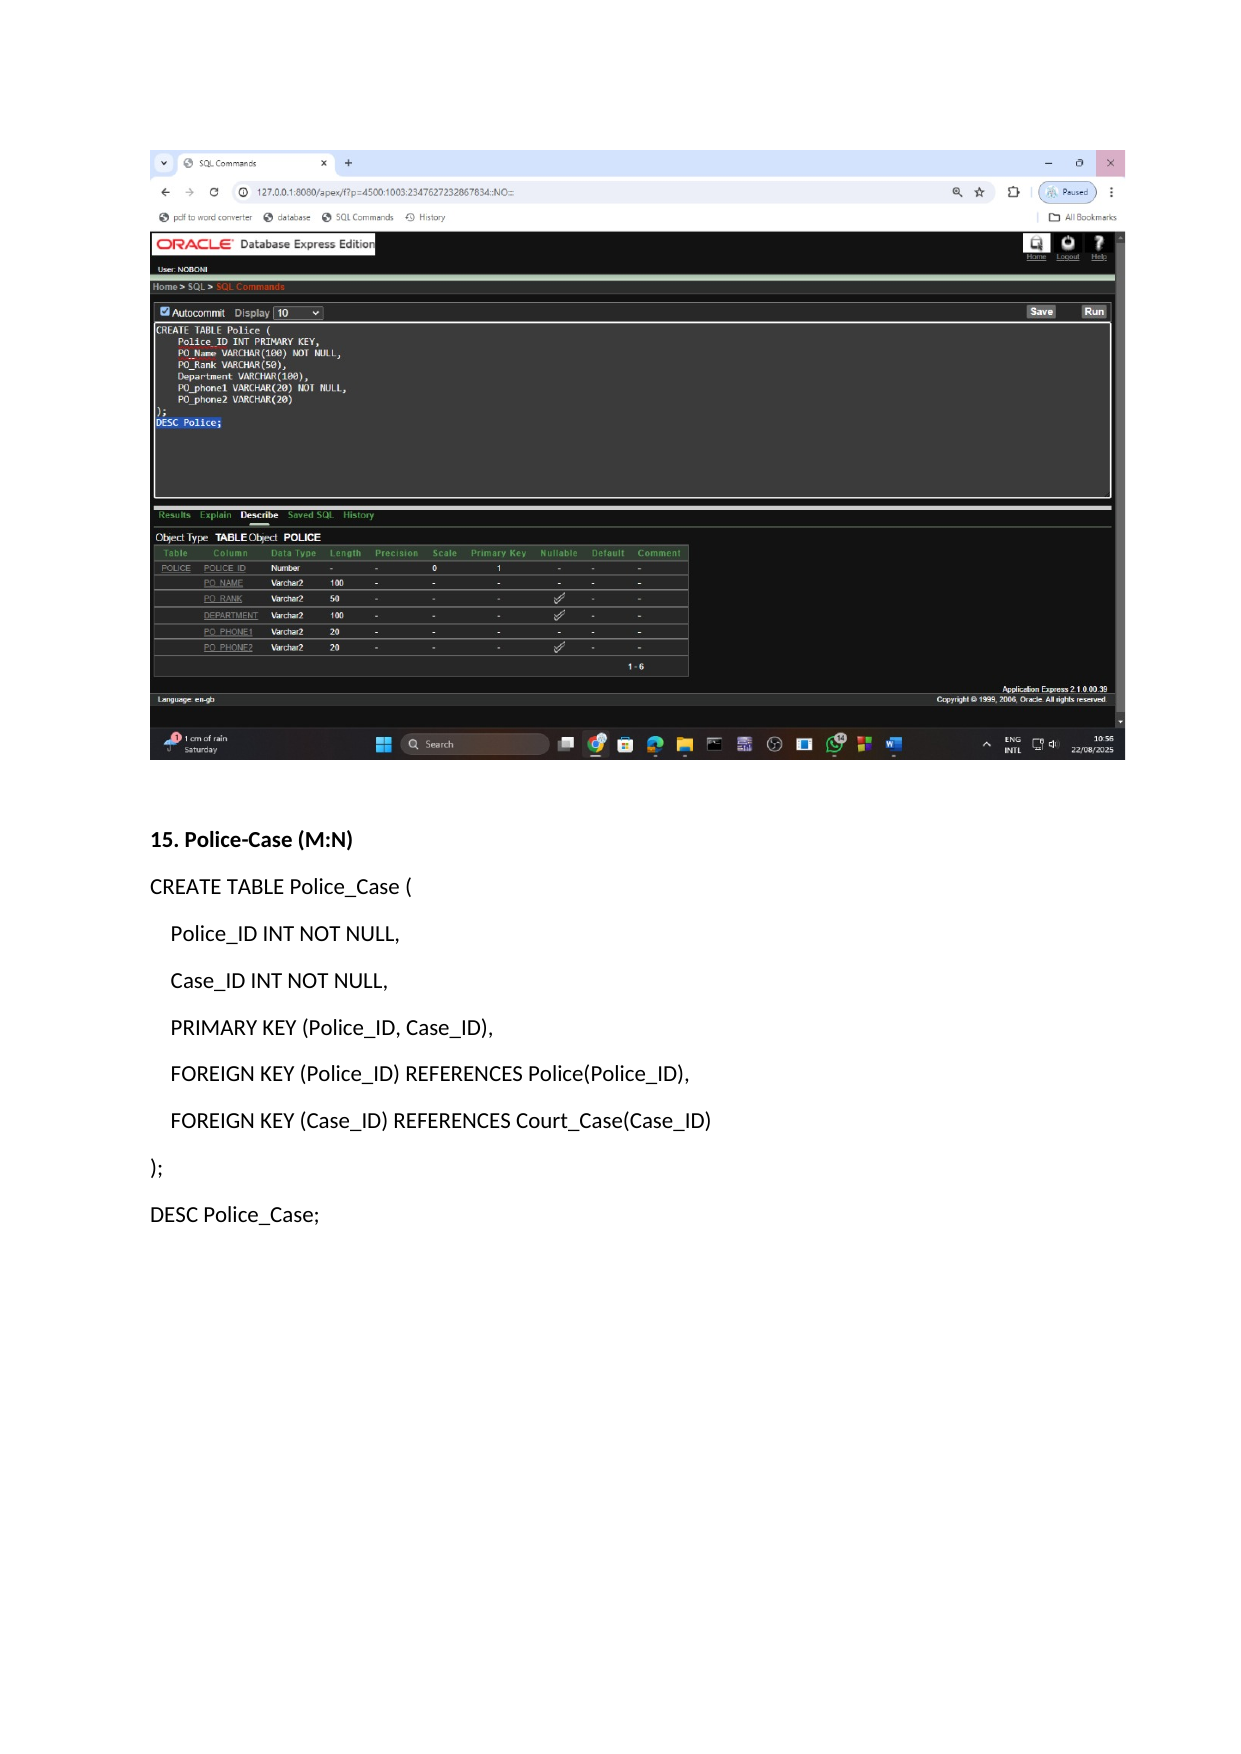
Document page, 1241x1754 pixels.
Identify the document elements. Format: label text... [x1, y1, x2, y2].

text FOREIGN KEY (Case_ID) REFERENCES Court_Case(Case_ID) [150, 1106, 1090, 1134]
picture [150, 150, 1125, 760]
text Police_ID INT NOT NULL, [150, 919, 1090, 947]
text CREATE TABLE Police_Case ( [150, 872, 1090, 900]
text ); [150, 1153, 1090, 1181]
text 15. Police-Case (M:N) [150, 825, 1090, 853]
text FOREIGN KEY (Police_ID) REFERENCES Police(Police_ID), [150, 1059, 1090, 1087]
text PRIMARY KEY (Police_ID, Case_ID), [150, 1013, 1090, 1041]
text DESC Police_Case; [150, 1200, 1090, 1228]
text Case_ID INT NOT NULL, [150, 966, 1090, 994]
